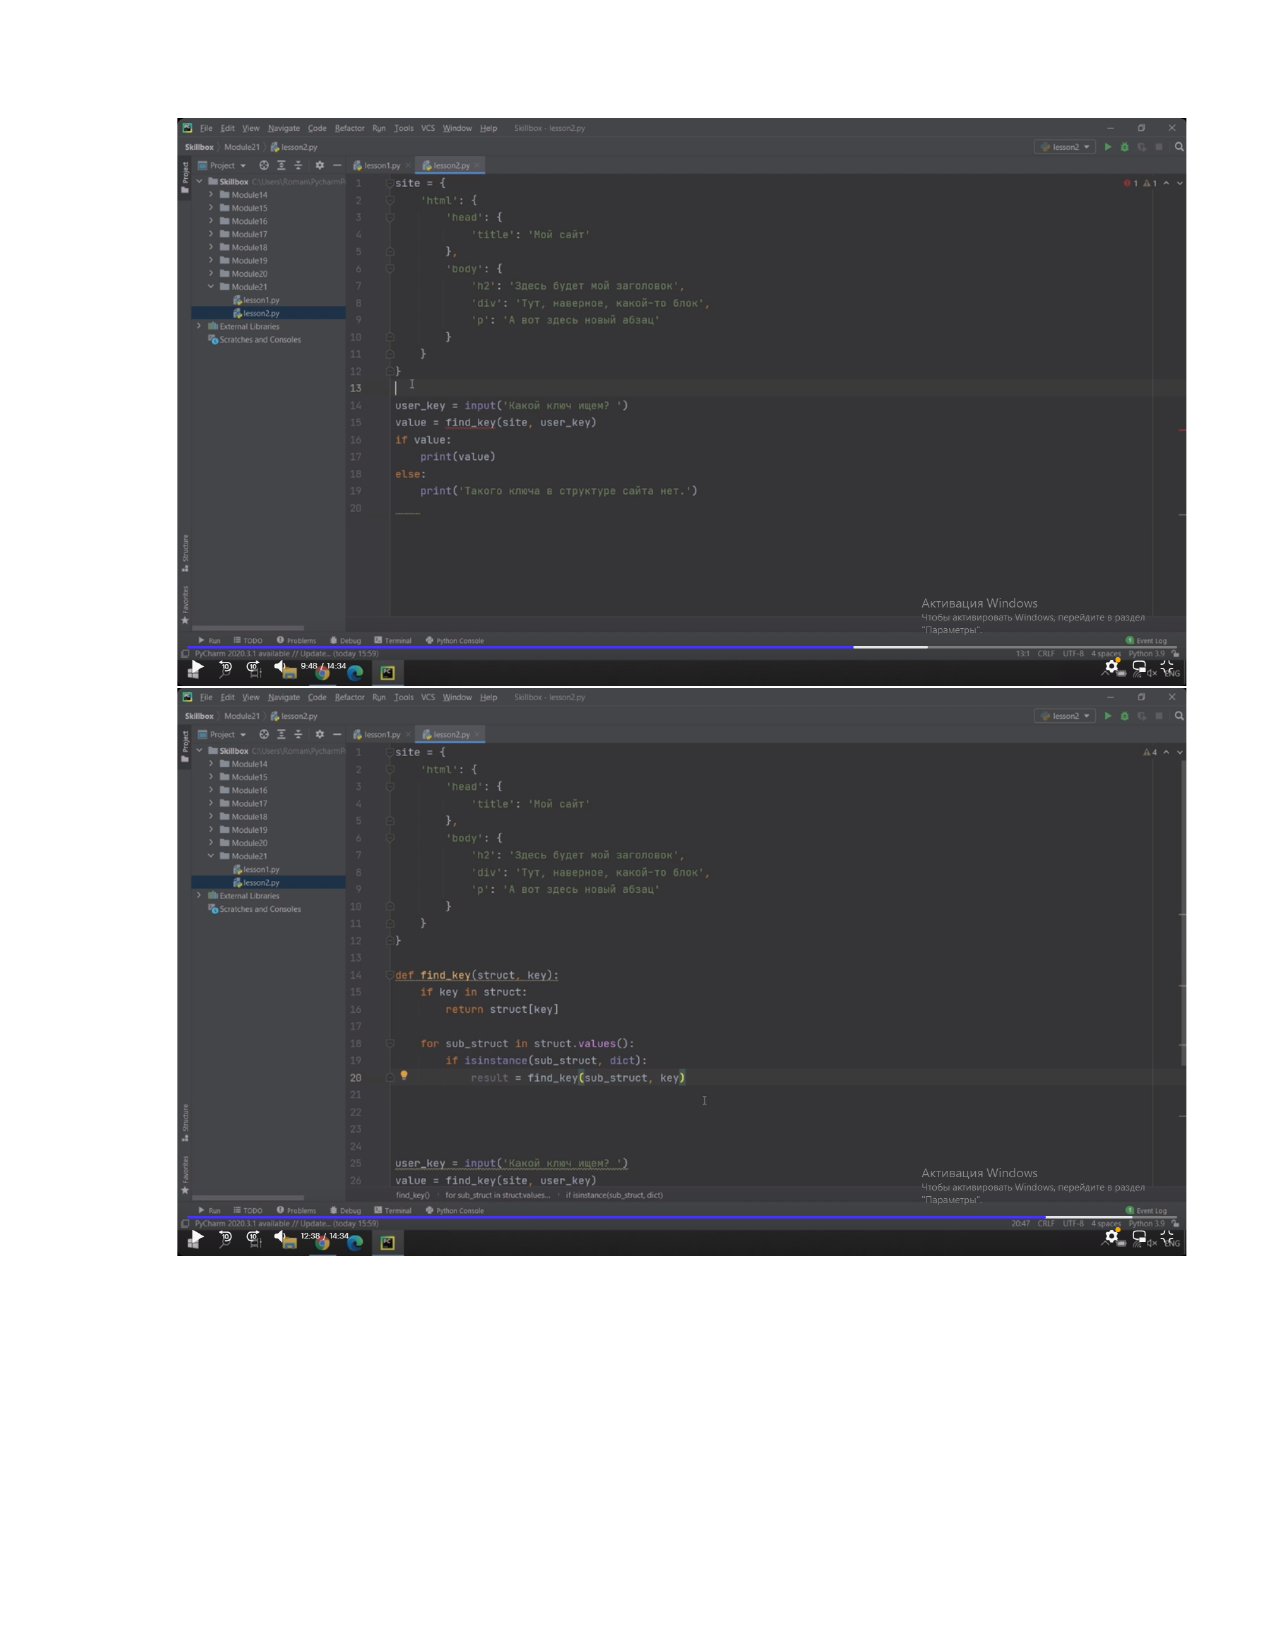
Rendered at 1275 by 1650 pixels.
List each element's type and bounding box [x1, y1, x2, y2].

picture [177, 688, 1187, 1256]
picture [177, 118, 1187, 686]
